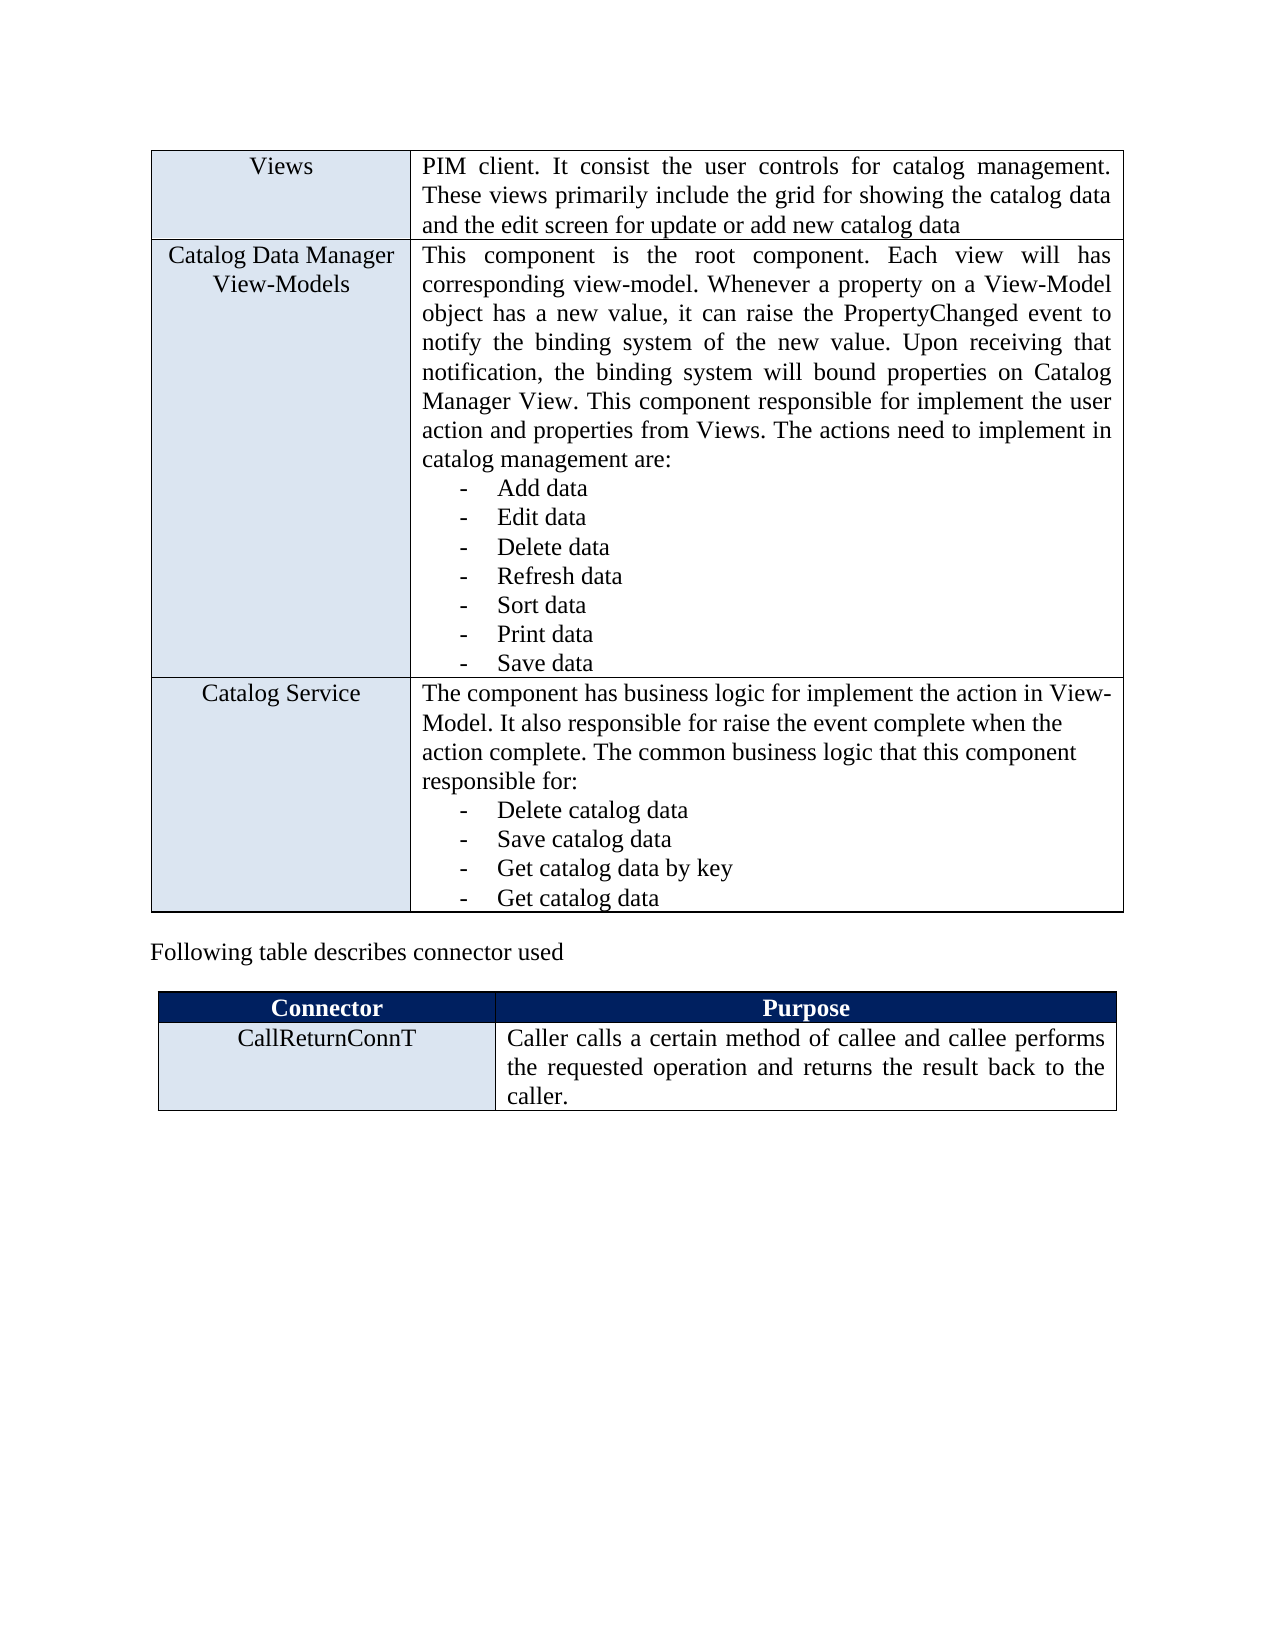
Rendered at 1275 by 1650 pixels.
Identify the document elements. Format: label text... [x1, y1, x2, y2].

table_cell Caller calls a certain method of callee and callee performs the requested operation and returns the result back to the caller. [496, 1023, 1116, 1110]
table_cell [411, 151, 1123, 238]
table_cell Catalog Data Manager View-Models [152, 240, 410, 677]
table_cell This component is the root component. Each view will has corresponding view-model. Whenever a property on a View-Model object has a new value, it can raise the PropertyChanged event to notify the binding system of the new value. Upon receiving that notification, the binding system will bound properties on Catalog Manager View. This component responsible for implement the user action and properties from Views. The actions need to implement in catalog management are: Add data Edit data Delete data Refresh data Sort data Print data Save data [411, 240, 1123, 677]
table_cell Catalog Service [152, 678, 410, 911]
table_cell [152, 151, 410, 238]
table_header Connector [159, 993, 495, 1022]
table_cell CallReturnConnT [159, 1023, 495, 1110]
table_header Purpose [496, 993, 1116, 1022]
text Following table describes connector used [150, 937, 1125, 966]
table_cell The component has business logic for implement the action in View-Model. It also responsible for raise the event complete when the action complete. The common business logic that this component responsible for: Delete catalog data Save catalog data Get catalog data by key Get catalog data [411, 678, 1123, 911]
